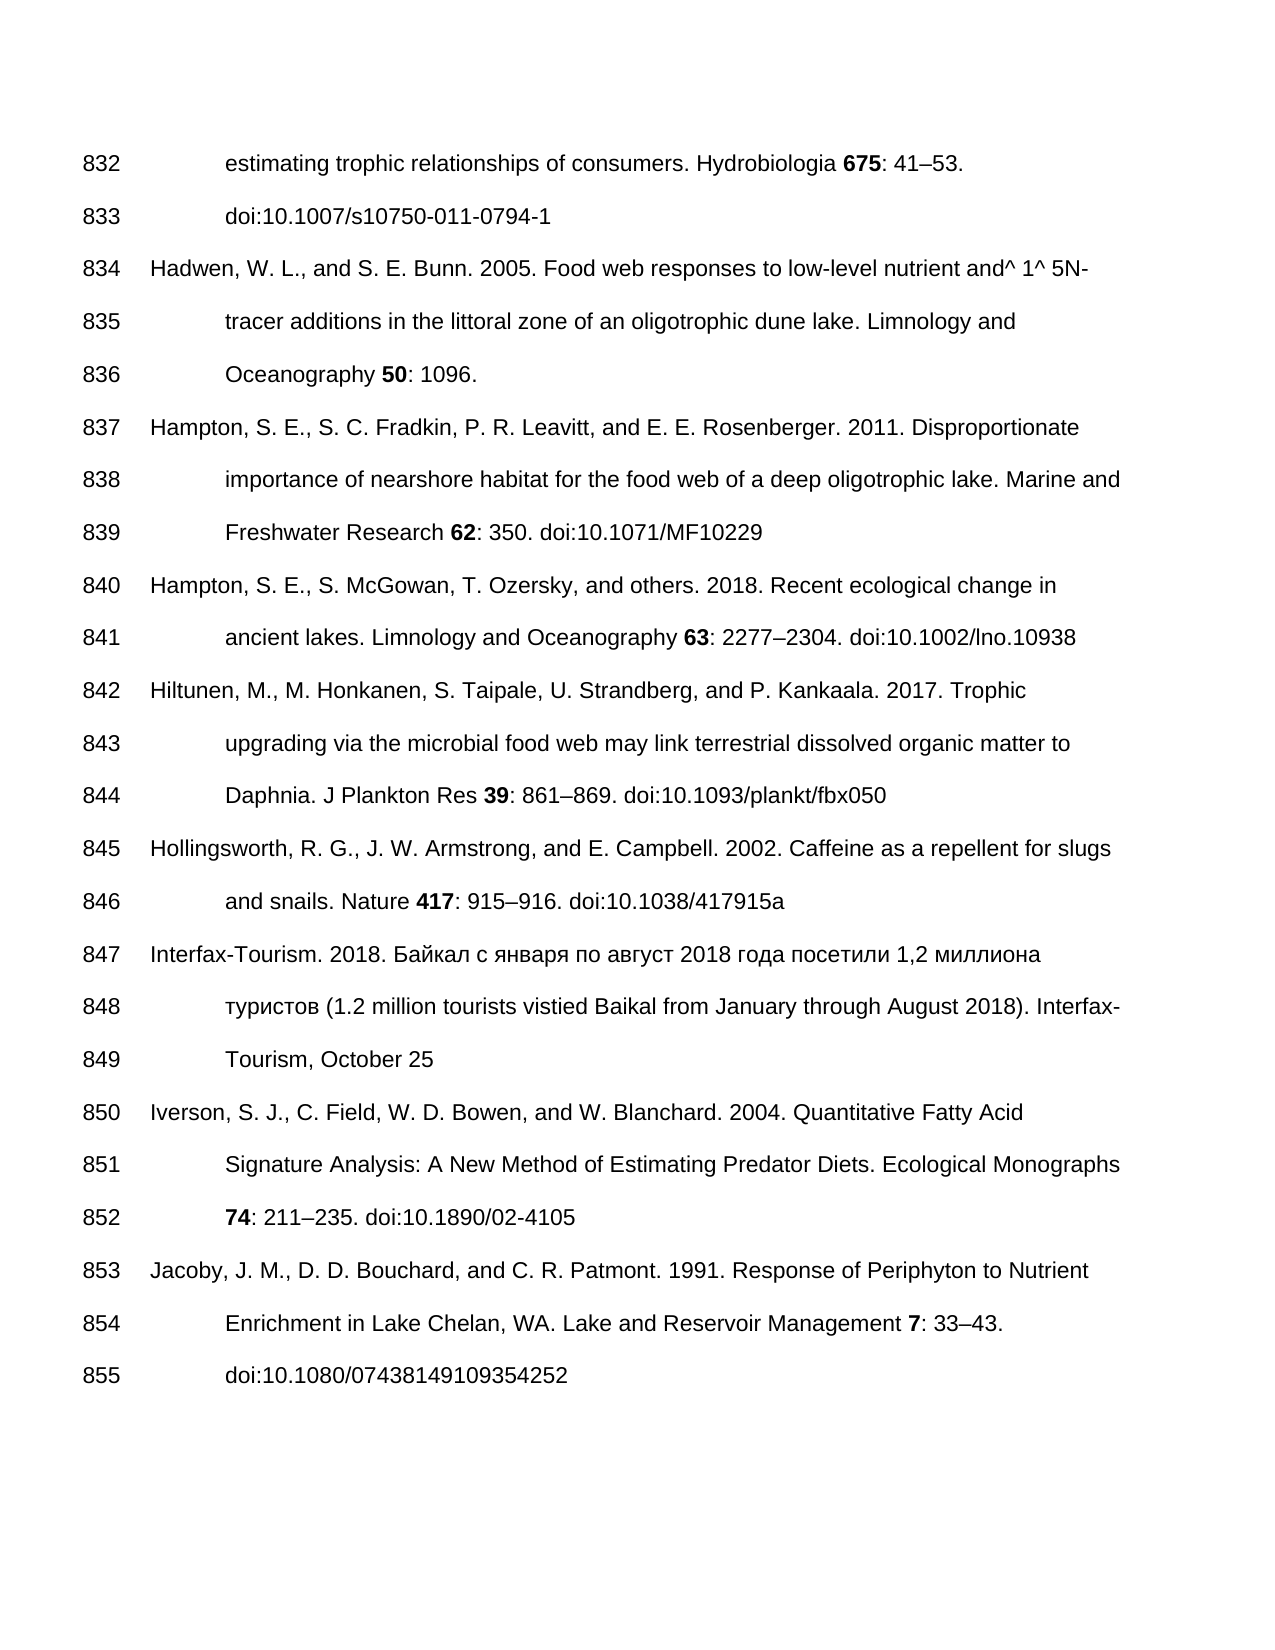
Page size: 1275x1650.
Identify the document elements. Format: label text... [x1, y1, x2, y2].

text Interfax-Tourism. 2018. Байкал с января по август 2018 года посетили 1,2 миллиона туристов (1.2 million tourists vistied Baikal from January through August 2018). Interfax-Tourism, October 25 [150, 941, 1125, 1072]
text Hollingsworth, R. G., J. W. Armstrong, and E. Campbell. 2002. Caffeine as a repellent for slugs and snails. Nature 417: 915–916. doi:10.1038/417915a [150, 835, 1125, 914]
text Iverson, S. J., C. Field, W. D. Bowen, and W. Blanchard. 2004. Quantitative Fatty Acid Signature Analysis: A New Method of Estimating Predator Diets. Ecological Monographs 74: 211–235. doi:10.1890/02-4105 [150, 1099, 1125, 1231]
text Hiltunen, M., M. Honkanen, S. Taipale, U. Strandberg, and P. Kankaala. 2017. Trophic upgrading via the microbial food web may link terrestrial dissolved organic matter to Daphnia. J Plankton Res 39: 861–869. doi:10.1093/plankt/fbx050 [150, 677, 1125, 809]
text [150, 150, 1125, 229]
text Hampton, S. E., S. McGowan, T. Ozersky, and others. 2018. Recent ecological change in ancient lakes. Limnology and Oceanography 63: 2277–2304. doi:10.1002/lno.10938 [150, 572, 1125, 651]
text Hampton, S. E., S. C. Fradkin, P. R. Leavitt, and E. E. Rosenberger. 2011. Disproportionate importance of nearshore habitat for the food web of a deep oligotrophic lake. Marine and Freshwater Research 62: 350. doi:10.1071/MF10229 [150, 413, 1125, 545]
text Jacoby, J. M., D. D. Bouchard, and C. R. Patmont. 1991. Response of Periphyton to Nutrient Enrichment in Lake Chelan, WA. Lake and Reservoir Management 7: 33–43. doi:10.1080/07438149109354252 [150, 1257, 1125, 1389]
text Hadwen, W. L., and S. E. Bunn. 2005. Food web responses to low-level nutrient and^ 1^ 5N-tracer additions in the littoral zone of an oligotrophic dune lake. Limnology and Oceanography 50: 1096. [150, 255, 1125, 387]
